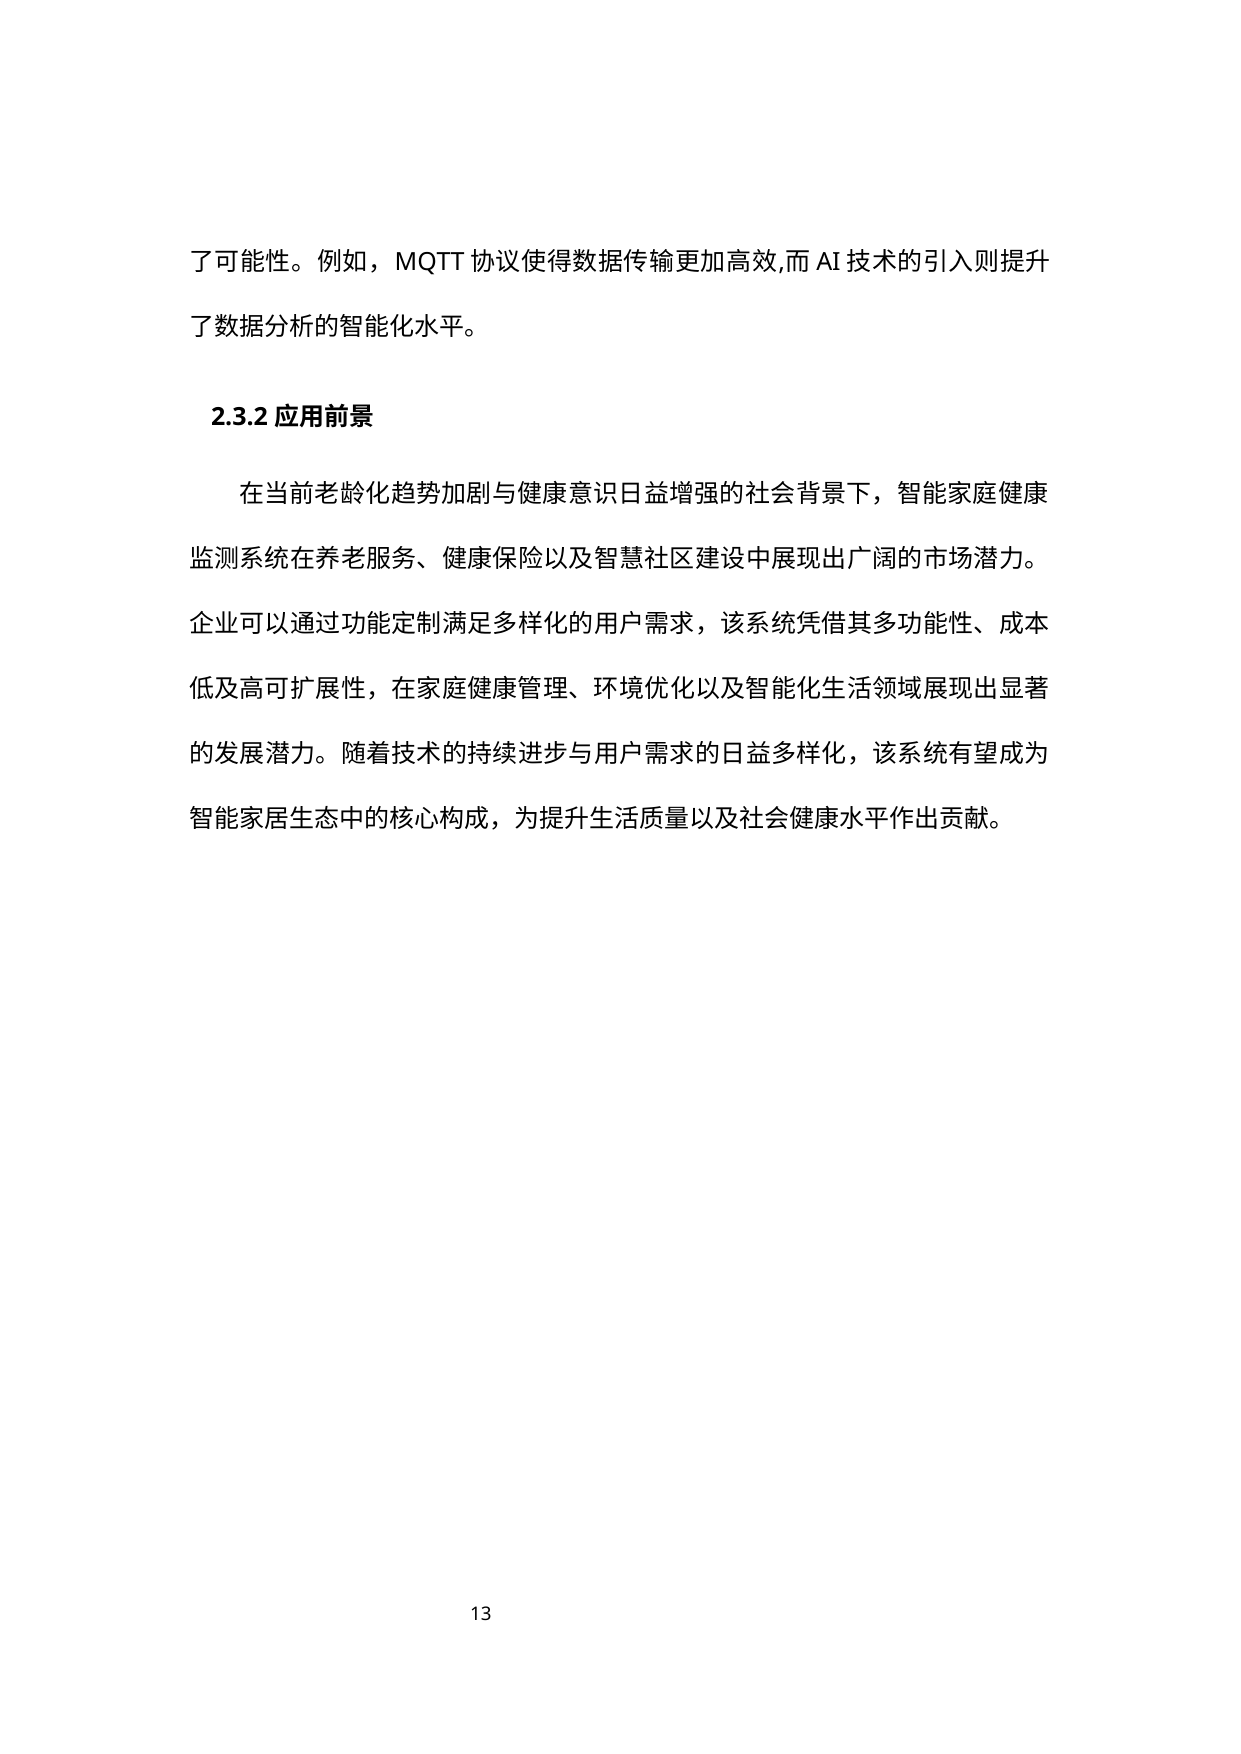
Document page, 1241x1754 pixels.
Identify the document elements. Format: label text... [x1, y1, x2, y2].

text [189, 227, 1051, 357]
text 在当前老龄化趋势加剧与健康意识日益增强的社会背景下，智能家庭健康监测系统在养老服务、健康保险以及智慧社区建设中展现出广阔的市场潜力。企业可以通过功能定制满足多样化的用户需求，该系统凭借其多功能性、成本低及高可扩展性，在家庭健康管理、环境优化以及智能化生活领域展现出显著的发展潜力。随着技术的持续进步与用户需求的日益多样化，该系统有望成为智能家居生态中的核心构成，为提升生活质量以及社会健康水平作出贡献。 [189, 459, 1051, 849]
subtitle 应用前景 [196, 382, 1051, 447]
